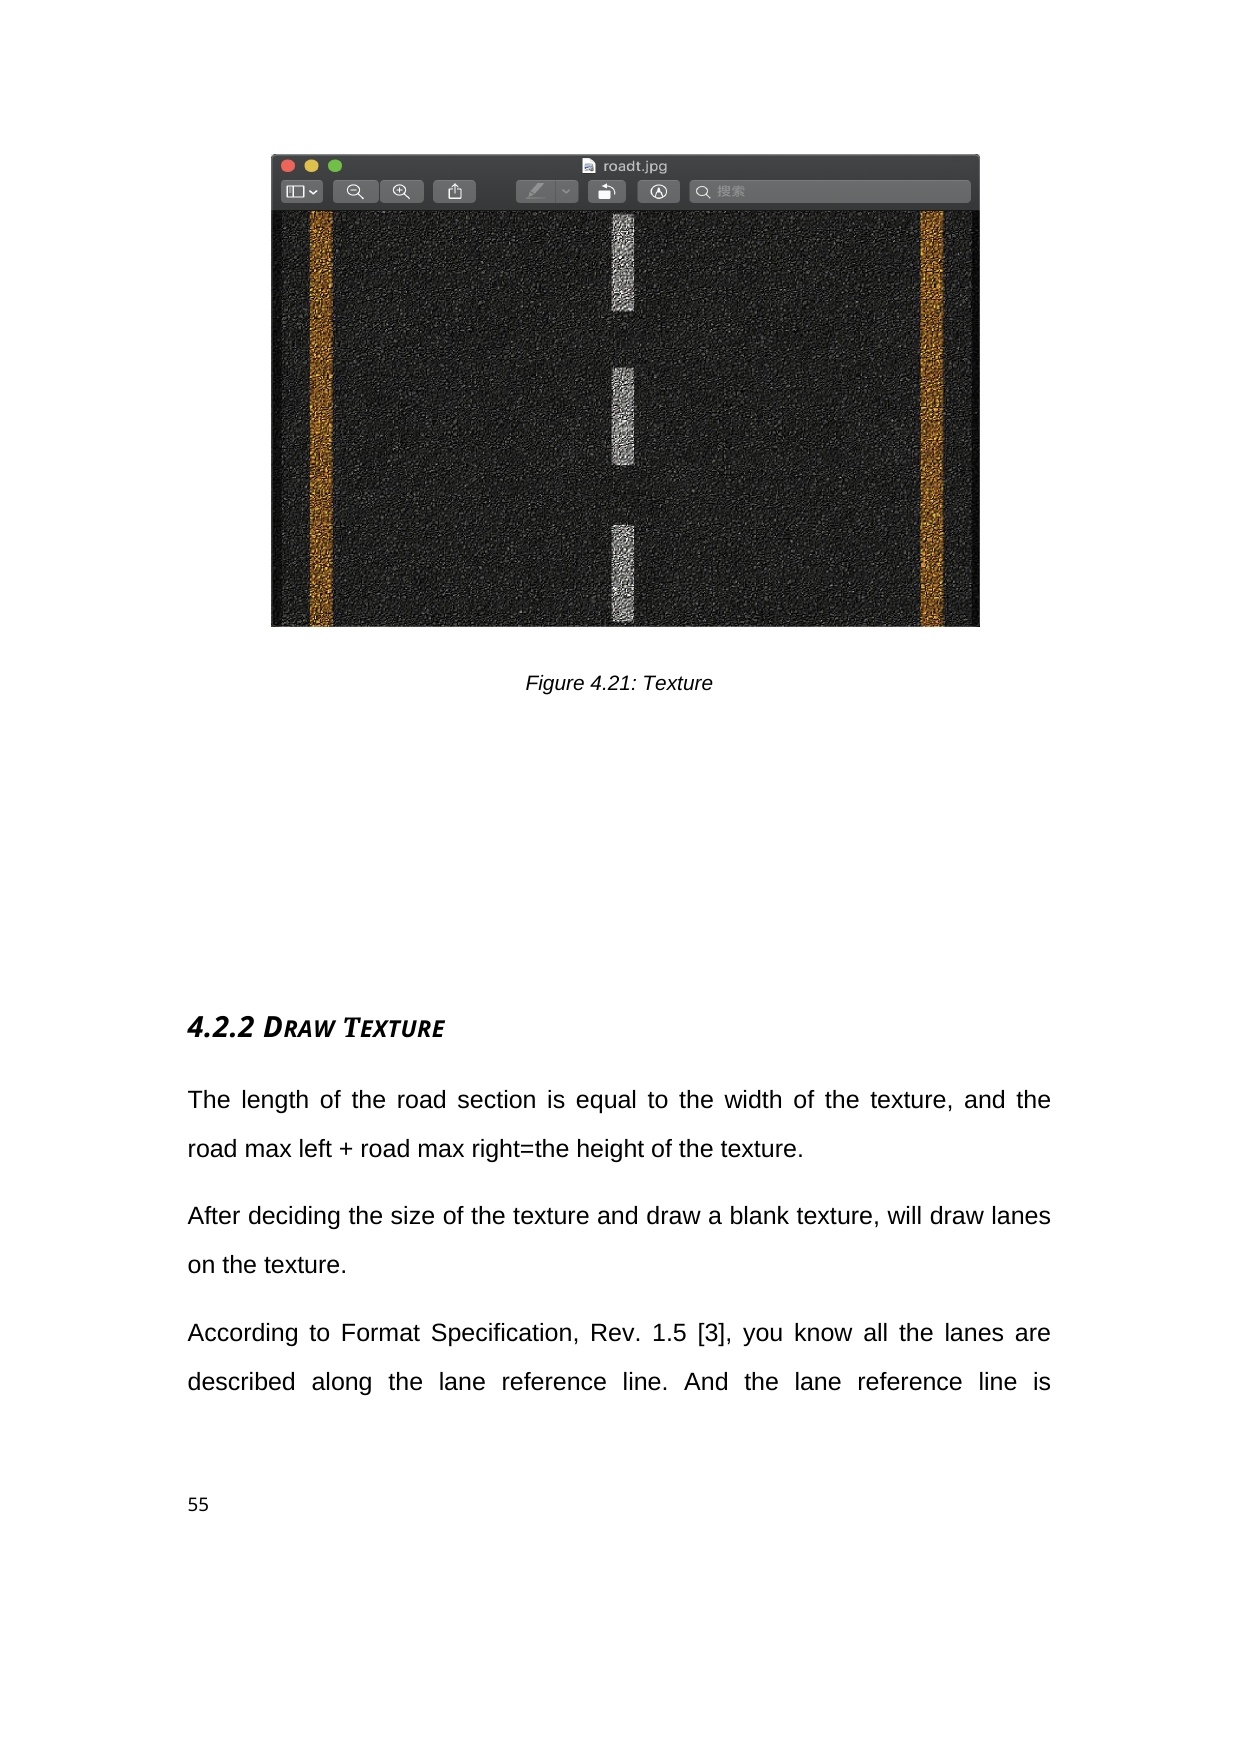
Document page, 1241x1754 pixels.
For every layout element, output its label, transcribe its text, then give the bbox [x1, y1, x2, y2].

text The length of the road section is equal to the width of the texture, and the road max left + road max right=the height of the texture. [187, 1083, 1053, 1164]
picture [271, 154, 980, 627]
text After deciding the size of the texture and draw a blank texture, will draw lanes on the texture. [187, 1199, 1053, 1281]
text 4.2.2 Draw Texture [187, 994, 1053, 1059]
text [187, 1316, 1053, 1397]
text Figure 4.21: Texture [187, 667, 1053, 699]
